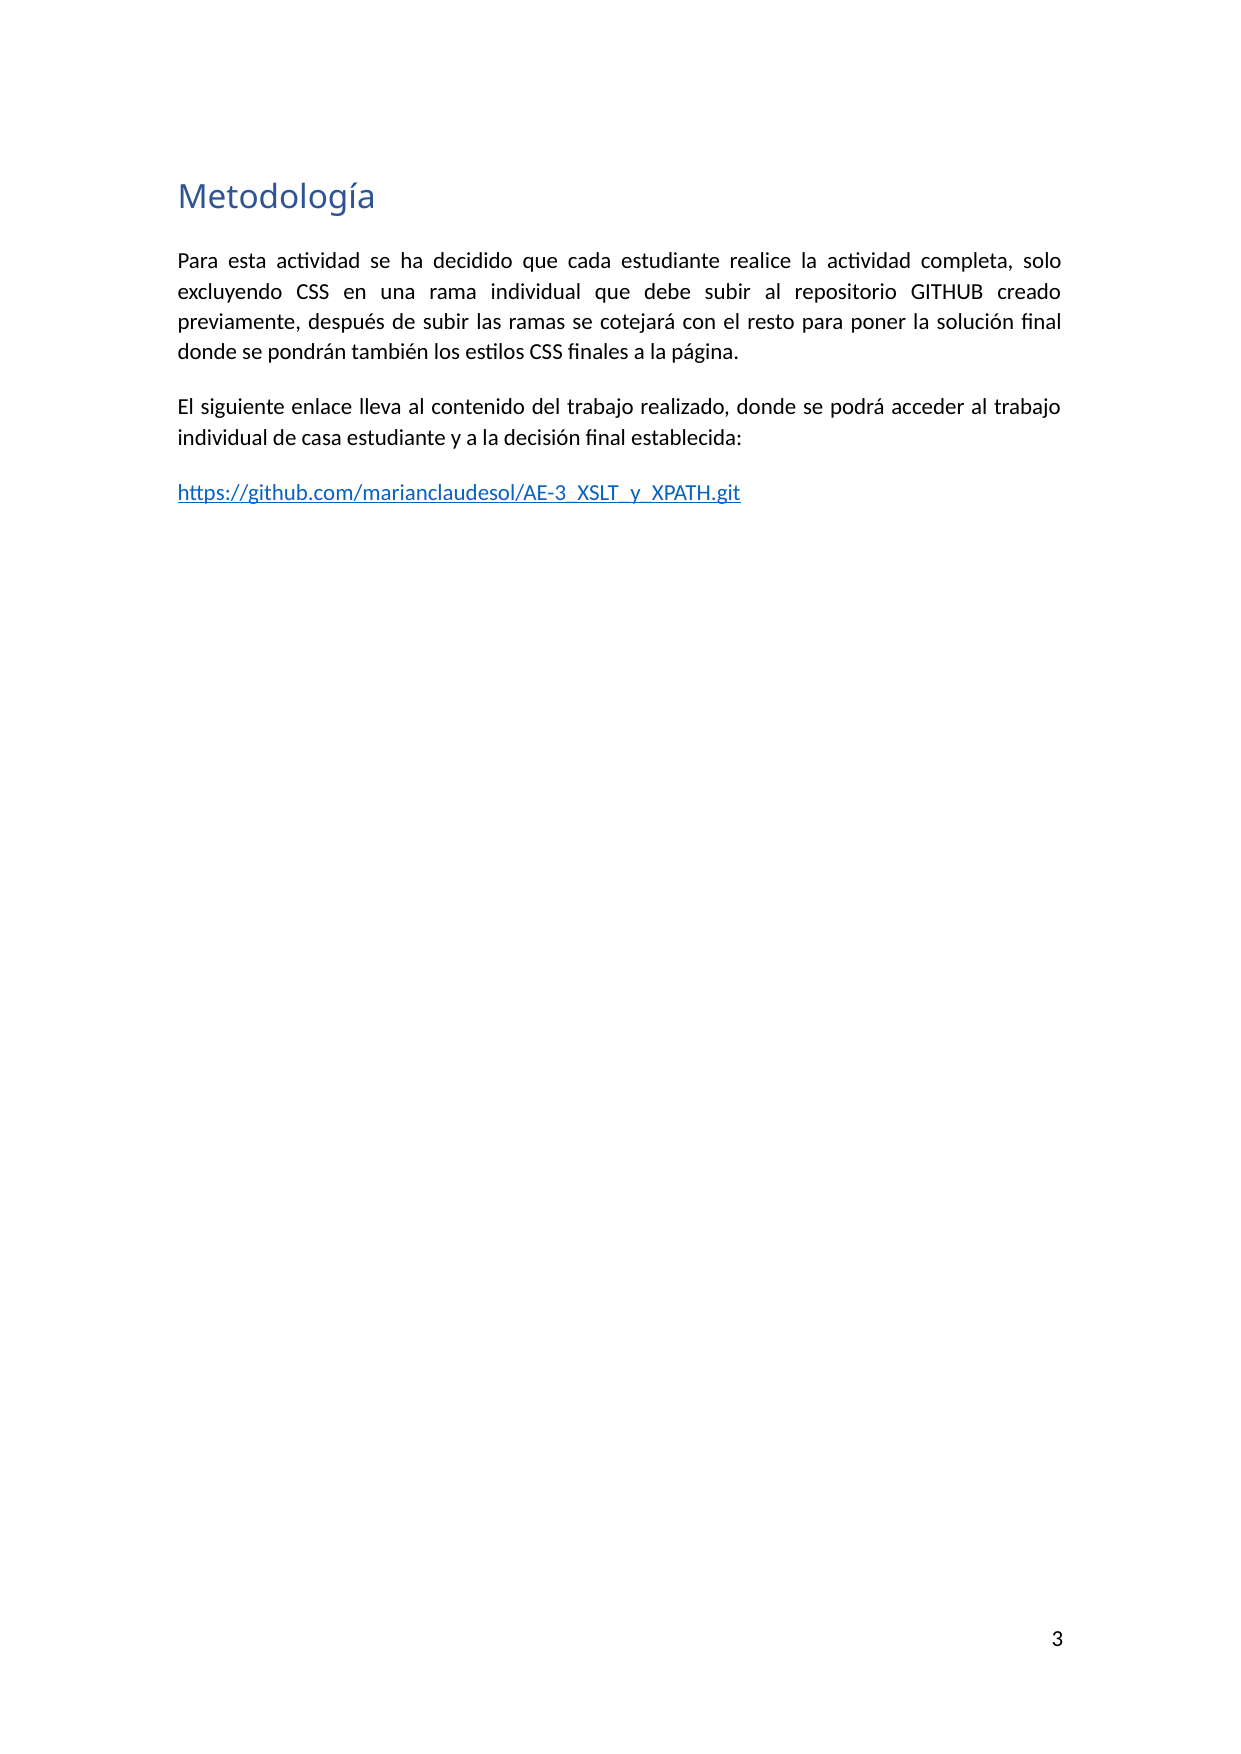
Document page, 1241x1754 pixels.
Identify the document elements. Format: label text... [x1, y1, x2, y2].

subtitle https://github.com/marianclaudesol/AE-3_XSLT_y_XPATH.git [177, 478, 1063, 506]
subtitle El siguiente enlace lleva al contenido del trabajo realizado, donde se podrá acceder al trabajo individual de casa estudiante y a la decisión final establecida: [177, 392, 1063, 451]
subtitle Para esta actividad se ha decidido que cada estudiante realice la actividad completa, solo excluyendo CSS en una rama individual que debe subir al repositorio GITHUB creado previamente, después de subir las ramas se cotejará con el resto para poner la solución final donde se pondrán también los estilos CSS finales a la página. [177, 247, 1063, 365]
subtitle Metodología [177, 173, 1063, 218]
